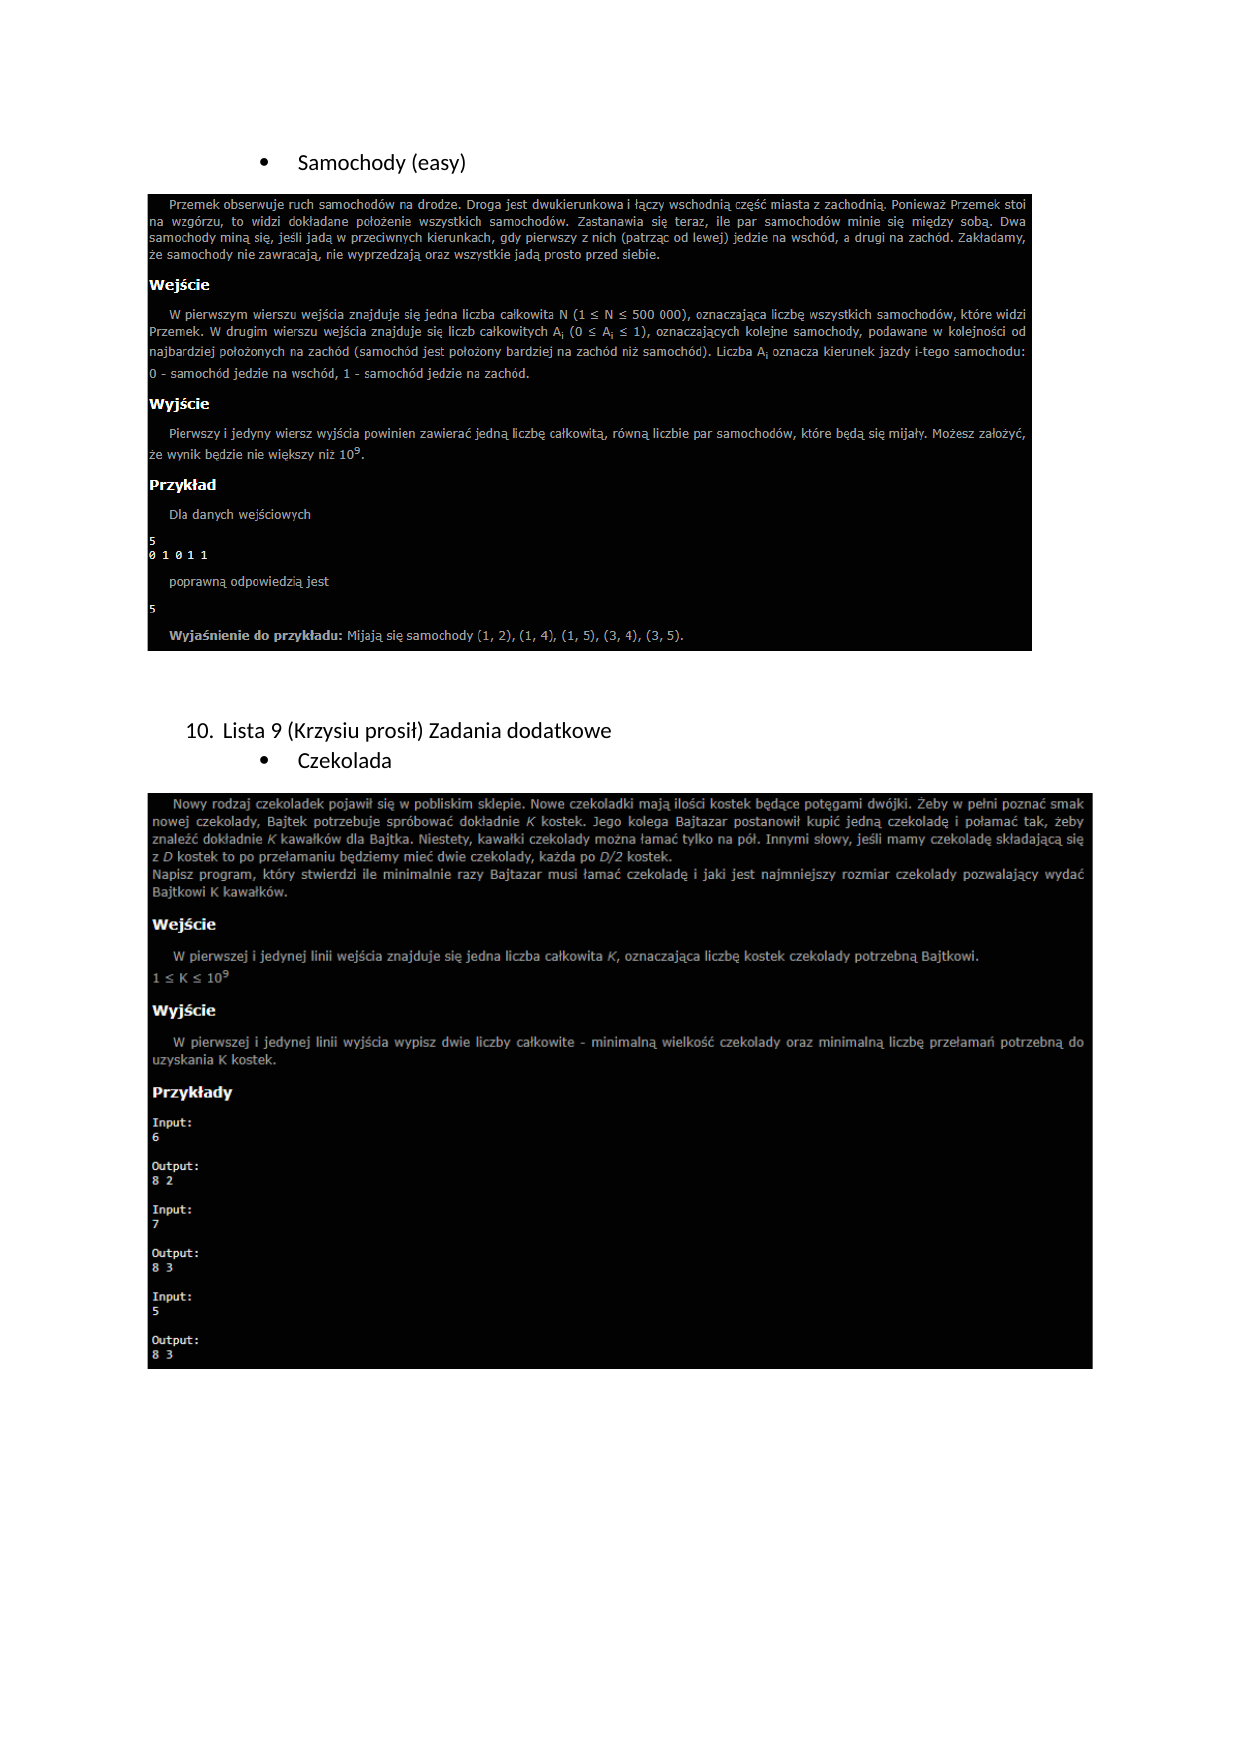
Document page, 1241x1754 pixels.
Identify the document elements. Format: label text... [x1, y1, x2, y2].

picture [147, 194, 1032, 651]
list Samochody (easy) [260, 148, 1093, 176]
list Lista 9 (Krzysiu prosił) Zadania dodatkowe [185, 716, 1093, 744]
picture [147, 793, 1093, 1369]
list Czekolada [260, 747, 1093, 775]
